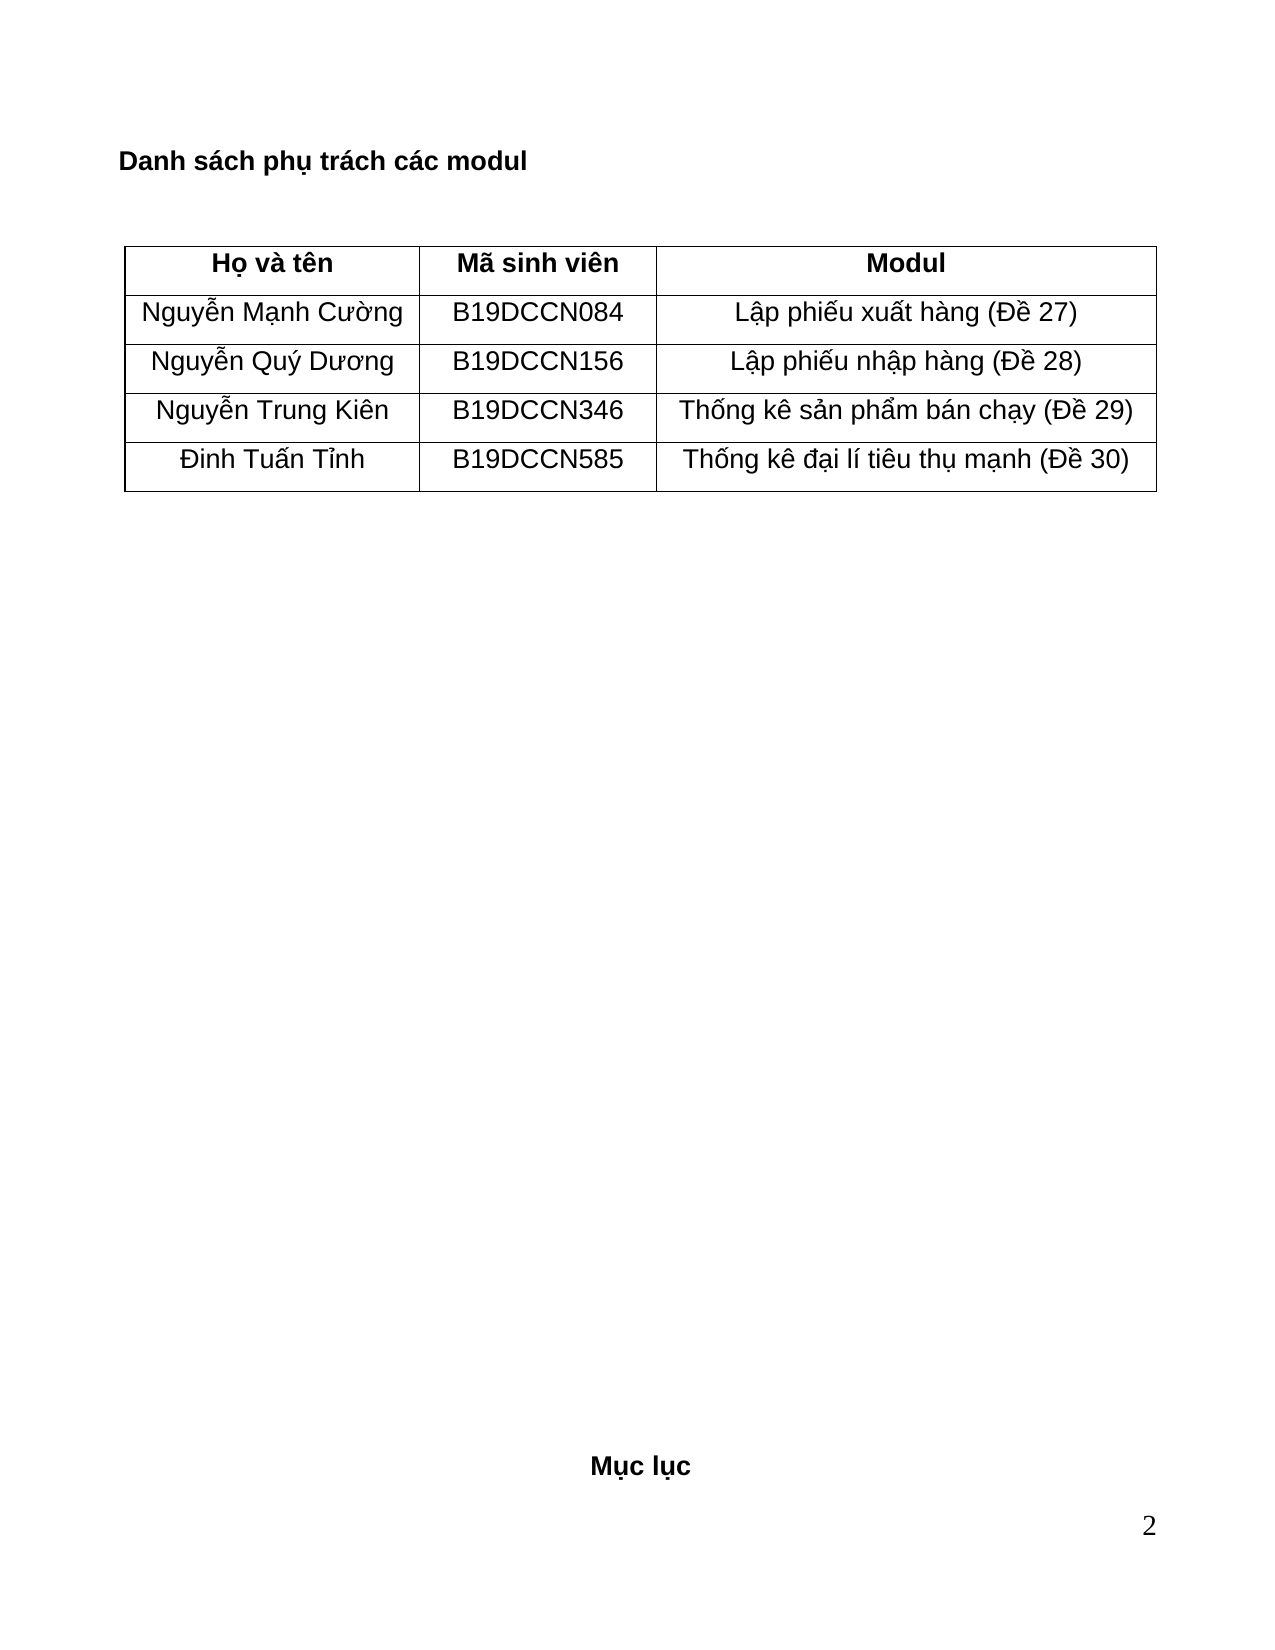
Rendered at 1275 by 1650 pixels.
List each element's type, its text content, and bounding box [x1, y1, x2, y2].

table_cell Nguyễn Trung Kiên [126, 394, 419, 442]
table_cell Nguyễn Mạnh Cường [126, 296, 419, 344]
table_cell Thống kê sản phẩm bán chạy (Đề 29) [657, 394, 1156, 442]
table_header Mã sinh viên [420, 247, 656, 295]
table_cell B19DCCN346 [420, 394, 656, 442]
table_header Modul [657, 247, 1156, 295]
text Danh sách phụ trách các modul [118, 145, 1180, 176]
table_cell B19DCCN156 [420, 345, 656, 393]
table_cell Lập phiếu xuất hàng (Đề 27) [657, 296, 1156, 344]
table_cell Thống kê đại lí tiêu thụ mạnh (Đề 30) [657, 443, 1156, 491]
table_cell Lập phiếu nhập hàng (Đề 28) [657, 345, 1156, 393]
table_cell B19DCCN585 [420, 443, 656, 491]
table_header Họ và tên [126, 247, 419, 295]
table_cell Nguyễn Quý Dương [126, 345, 419, 393]
table_cell B19DCCN084 [420, 296, 656, 344]
table_cell Đinh Tuấn Tỉnh [126, 443, 419, 491]
